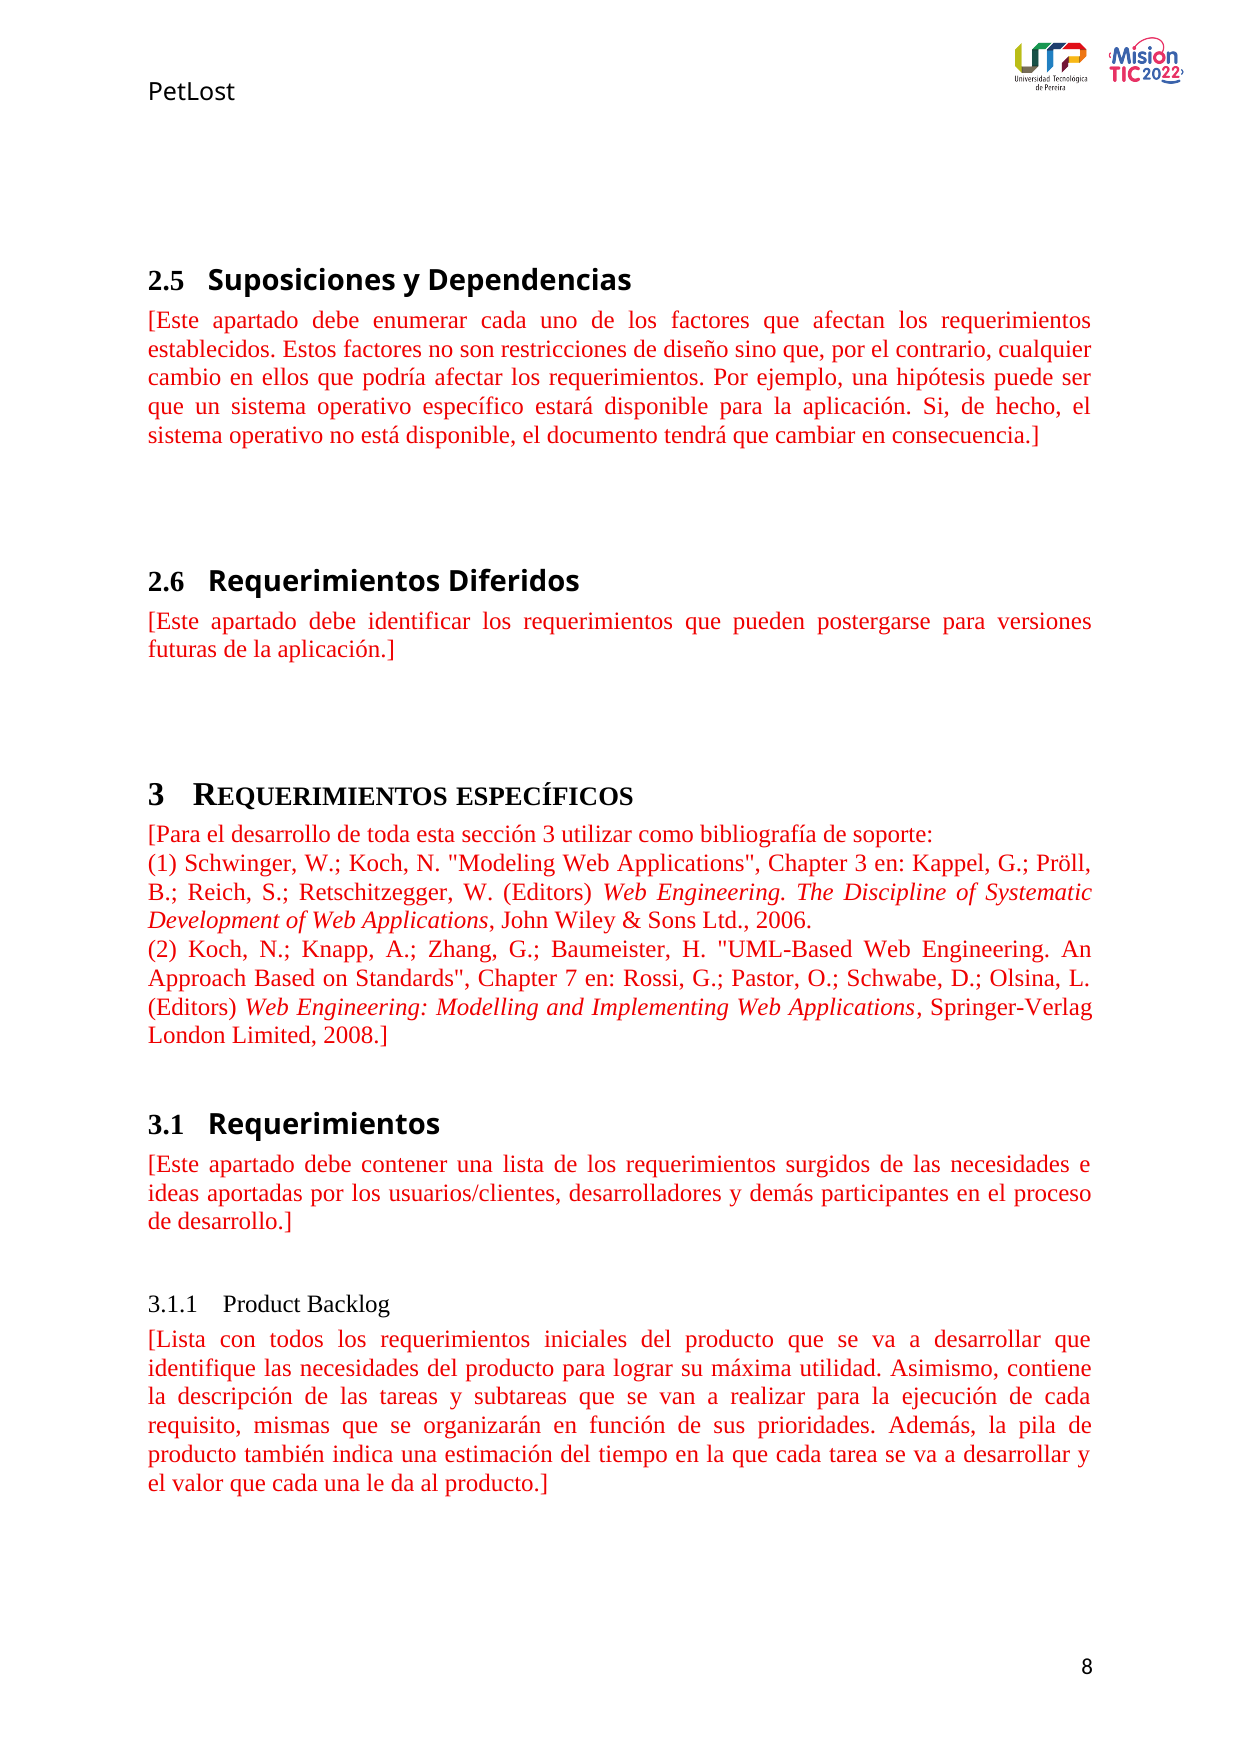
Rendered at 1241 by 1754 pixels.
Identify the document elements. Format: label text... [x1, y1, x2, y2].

subtitle Requerimientos [148, 1103, 1092, 1143]
text [Este apartado debe enumerar cada uno de los factores que afectan los requerimientos establecidos. Estos factores no son restricciones de diseño sino que, por el contrario, cualquier cambio en ellos que podría afectar los requerimientos. Por ejemplo, una hipótesis puede ser que un sistema operativo específico estará disponible para la aplicación. Si, de hecho, el sistema operativo no está disponible, el documento tendrá que cambiar en consecuencia.] [148, 305, 1092, 449]
text (2) Koch, N.; Knapp, A.; Zhang, G.; Baumeister, H. "UML-Based Web Engineering. An Approach Based on Standards", Chapter 7 en: Rossi, G.; Pastor, O.; Schwabe, D.; Olsina, L. (Editors) Web Engineering: Modelling and Implementing Web Applications, Springer-Verlag London Limited, 2008.] [148, 934, 1092, 1049]
subtitle Suposiciones y Dependencias [148, 259, 1092, 299]
text [Este apartado debe identificar los requerimientos que pueden postergarse para versiones futuras de la aplicación.] [148, 606, 1092, 663]
text [Este apartado debe contener una lista de los requerimientos surgidos de las necesidades e ideas aportadas por los usuarios/clientes, desarrolladores y demás participantes en el proceso de desarrollo.] [148, 1149, 1092, 1235]
subtitle Requerimientos específicos [148, 774, 1092, 813]
subtitle Product Backlog [148, 1289, 1092, 1318]
text (1) Schwinger, W.; Koch, N. "Modeling Web Applications", Chapter 3 en: Kappel, G.; Pröll, B.; Reich, S.; Retschitzegger, W. (Editors) Web Engineering. The Discipline of Systematic Development of Web Applications, John Wiley & Sons Ltd., 2006. [148, 848, 1092, 934]
subtitle Requerimientos Diferidos [148, 560, 1092, 599]
text [Para el desarrollo de toda esta sección 3 utilizar como bibliografía de soporte: [148, 819, 1092, 848]
picture [1108, 37, 1184, 84]
picture [1013, 42, 1089, 91]
text [Lista con todos los requerimientos iniciales del producto que se va a desarrollar que identifique las necesidades del producto para lograr su máxima utilidad. Asimismo, contiene la descripción de las tareas y subtareas que se van a realizar para la ejecución de cada requisito, mismas que se organizarán en función de sus prioridades. Además, la pila de producto también indica una estimación del tiempo en la que cada tarea se va a desarrollar y el valor que cada una le da al producto.] [148, 1324, 1092, 1496]
